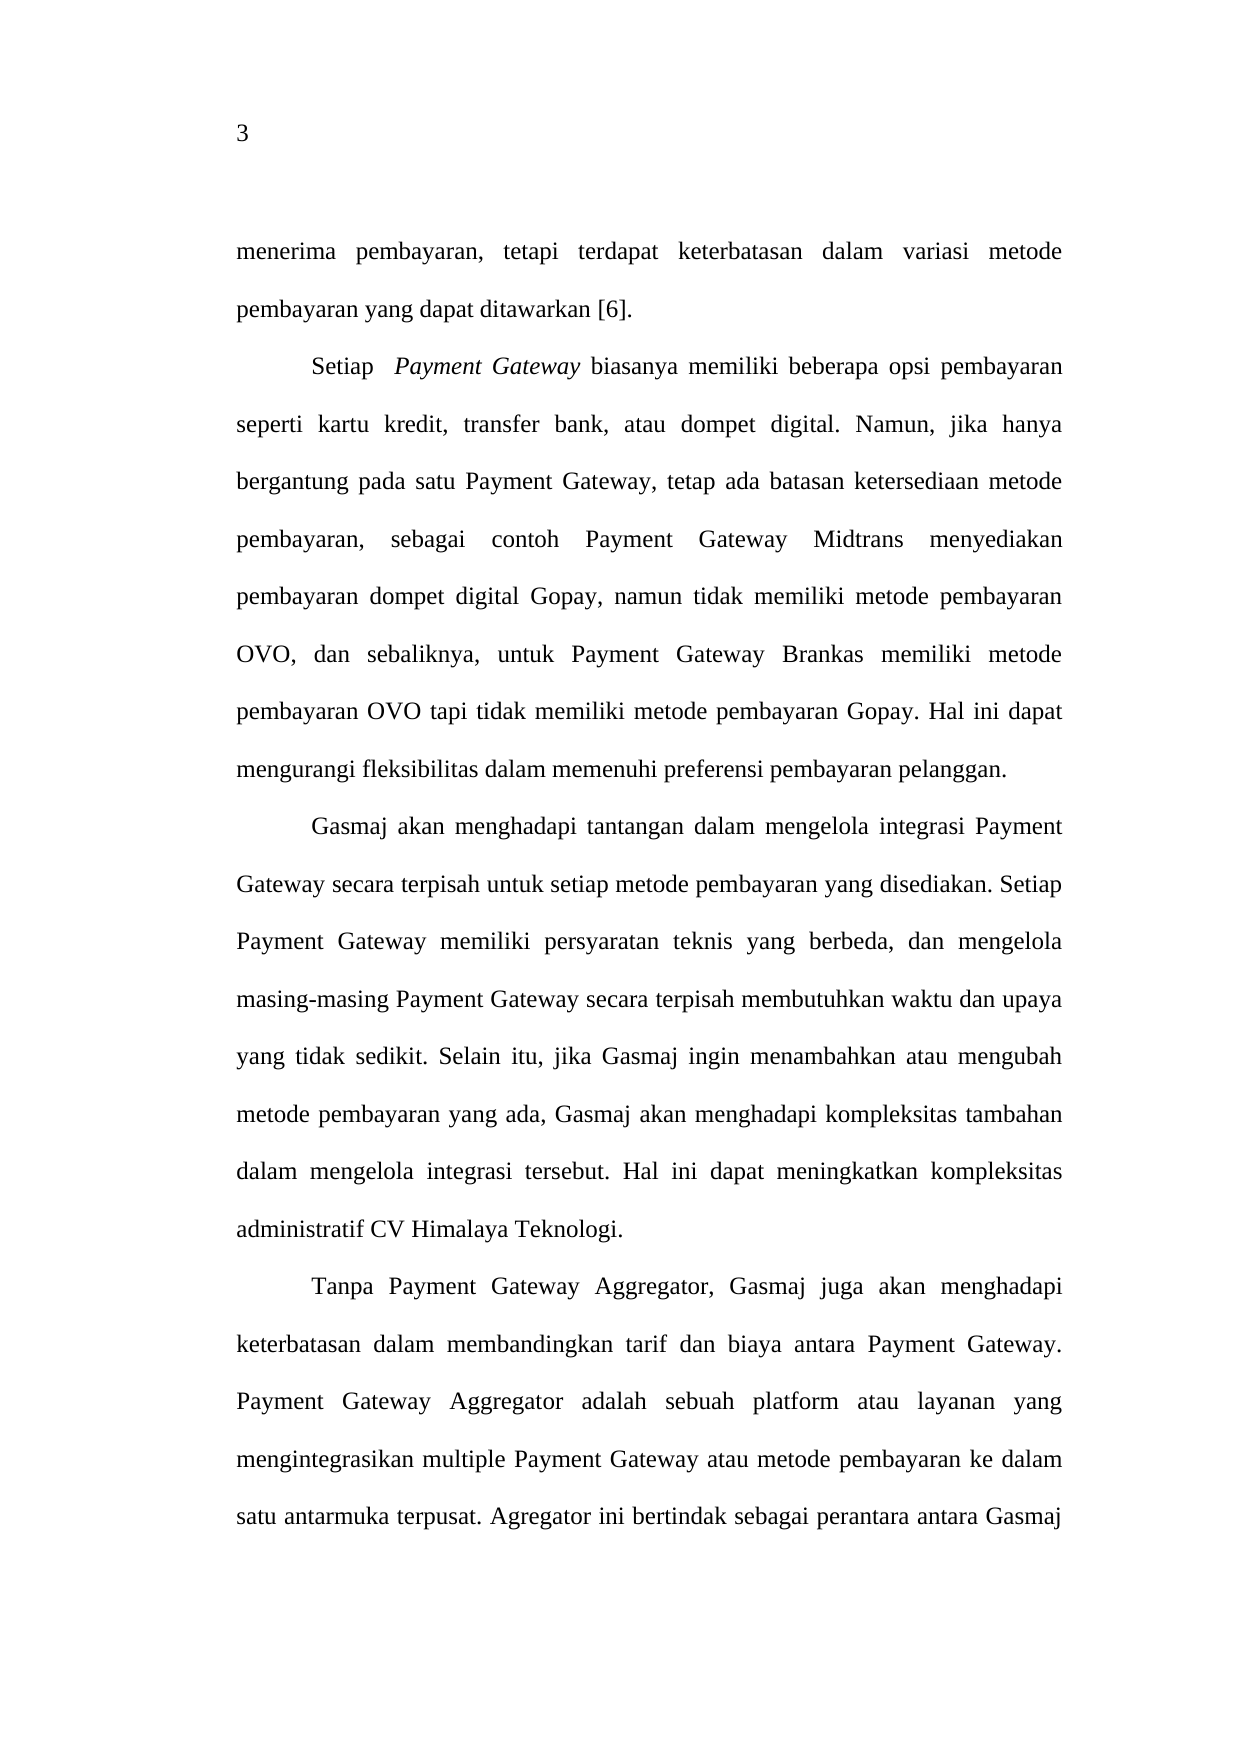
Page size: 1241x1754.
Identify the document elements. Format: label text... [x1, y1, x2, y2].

text Setiap Payment Gateway biasanya memiliki beberapa opsi pembayaran seperti kartu kredit, transfer bank, atau dompet digital. Namun, jika hanya bergantung pada satu Payment Gateway, tetap ada batasan ketersediaan metode pembayaran, sebagai contoh Payment Gateway Midtrans menyediakan pembayaran dompet digital Gopay, namun tidak memiliki metode pembayaran OVO, dan sebaliknya, untuk Payment Gateway Brankas memiliki metode pembayaran OVO tapi tidak memiliki metode pembayaran Gopay. Hal ini dapat mengurangi fleksibilitas dalam memenuhi preferensi pembayaran pelanggan. [236, 351, 1063, 782]
text Gasmaj akan menghadapi tantangan dalam mengelola integrasi Payment Gateway secara terpisah untuk setiap metode pembayaran yang disediakan. Setiap Payment Gateway memiliki persyaratan teknis yang berbeda, dan mengelola masing-masing Payment Gateway secara terpisah membutuhkan waktu dan upaya yang tidak sedikit. Selain itu, jika Gasmaj ingin menambahkan atau mengubah metode pembayaran yang ada, Gasmaj akan menghadapi kompleksitas tambahan dalam mengelola integrasi tersebut. Hal ini dapat meningkatkan kompleksitas administratif CV Himalaya Teknologi. [236, 811, 1063, 1242]
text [236, 236, 1063, 322]
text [236, 1271, 1063, 1530]
